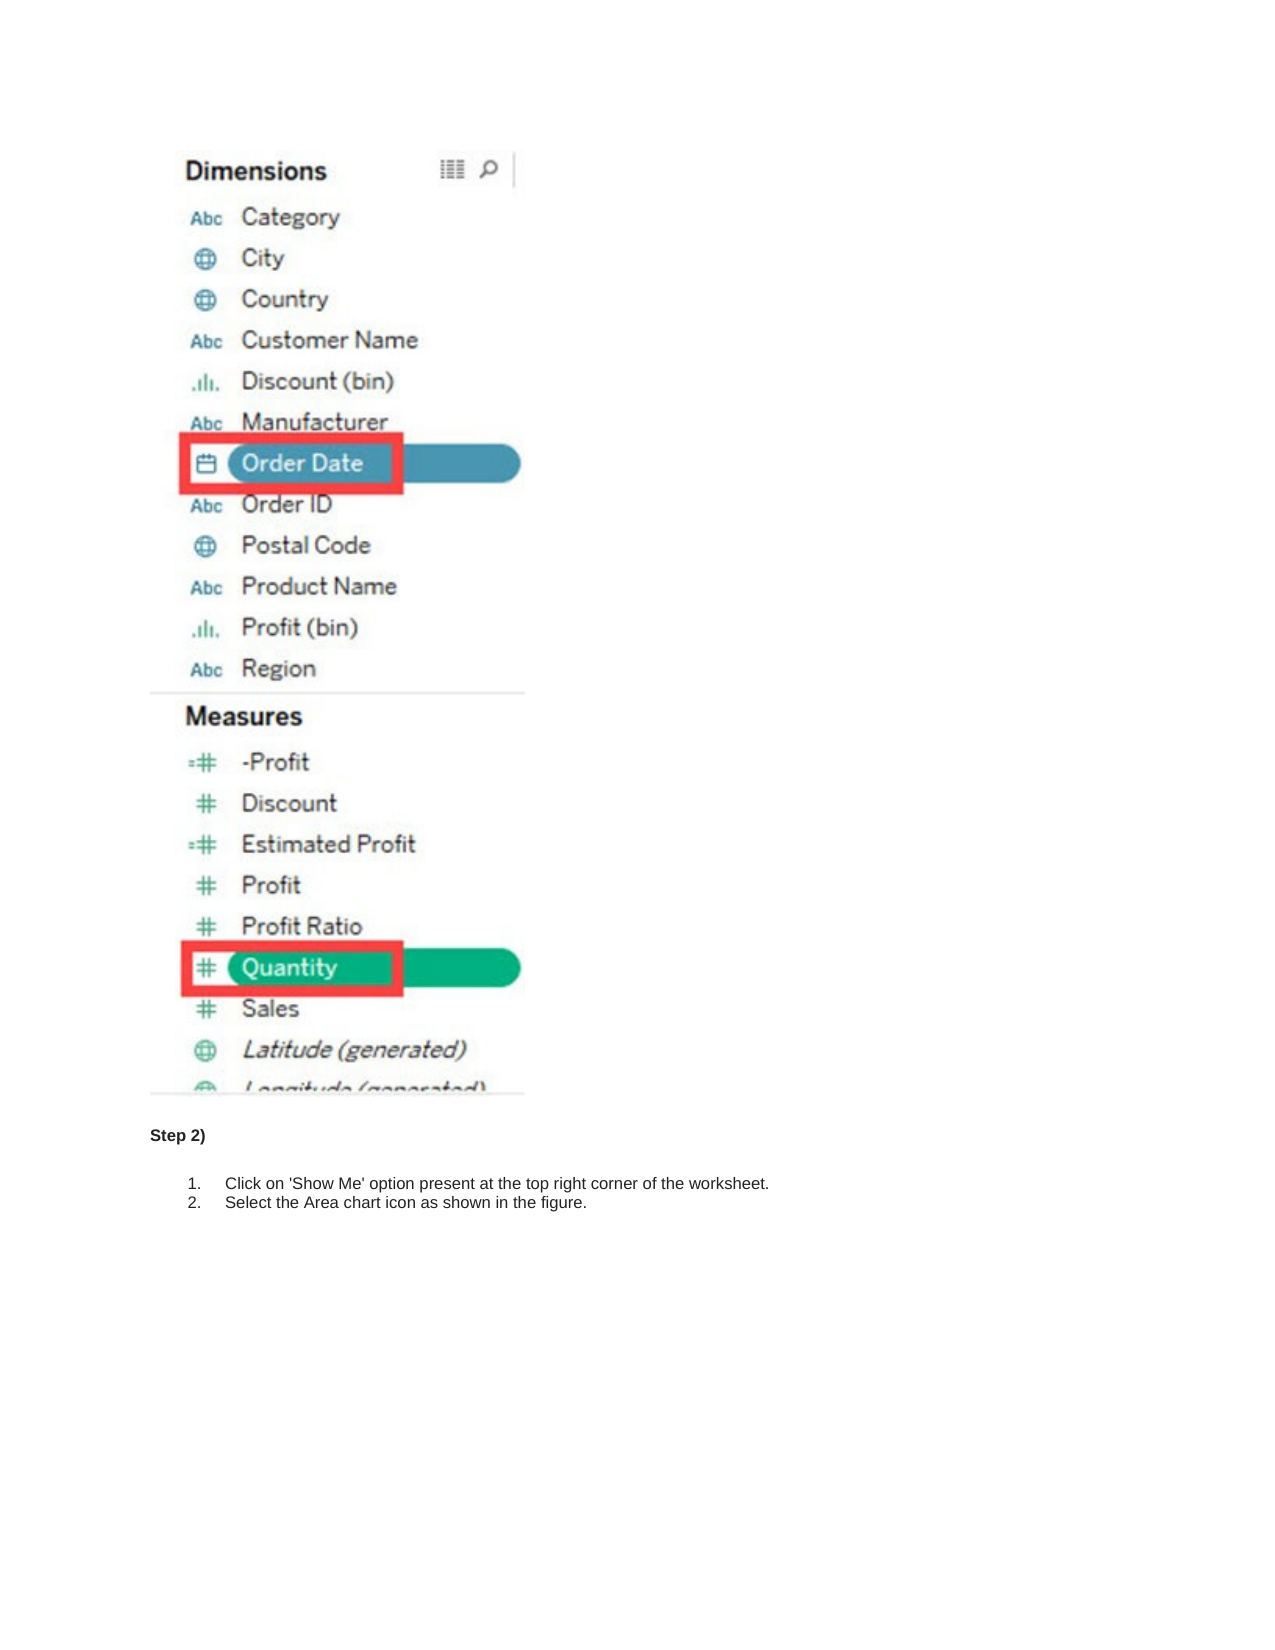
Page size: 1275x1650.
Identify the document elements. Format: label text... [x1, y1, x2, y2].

list Select the Area chart icon as shown in the figure. [187, 1193, 1125, 1212]
list Click on 'Show Me' option present at the top right corner of the worksheet. [187, 1174, 1125, 1193]
text Step 2) [150, 1126, 1125, 1145]
picture [150, 150, 525, 1097]
